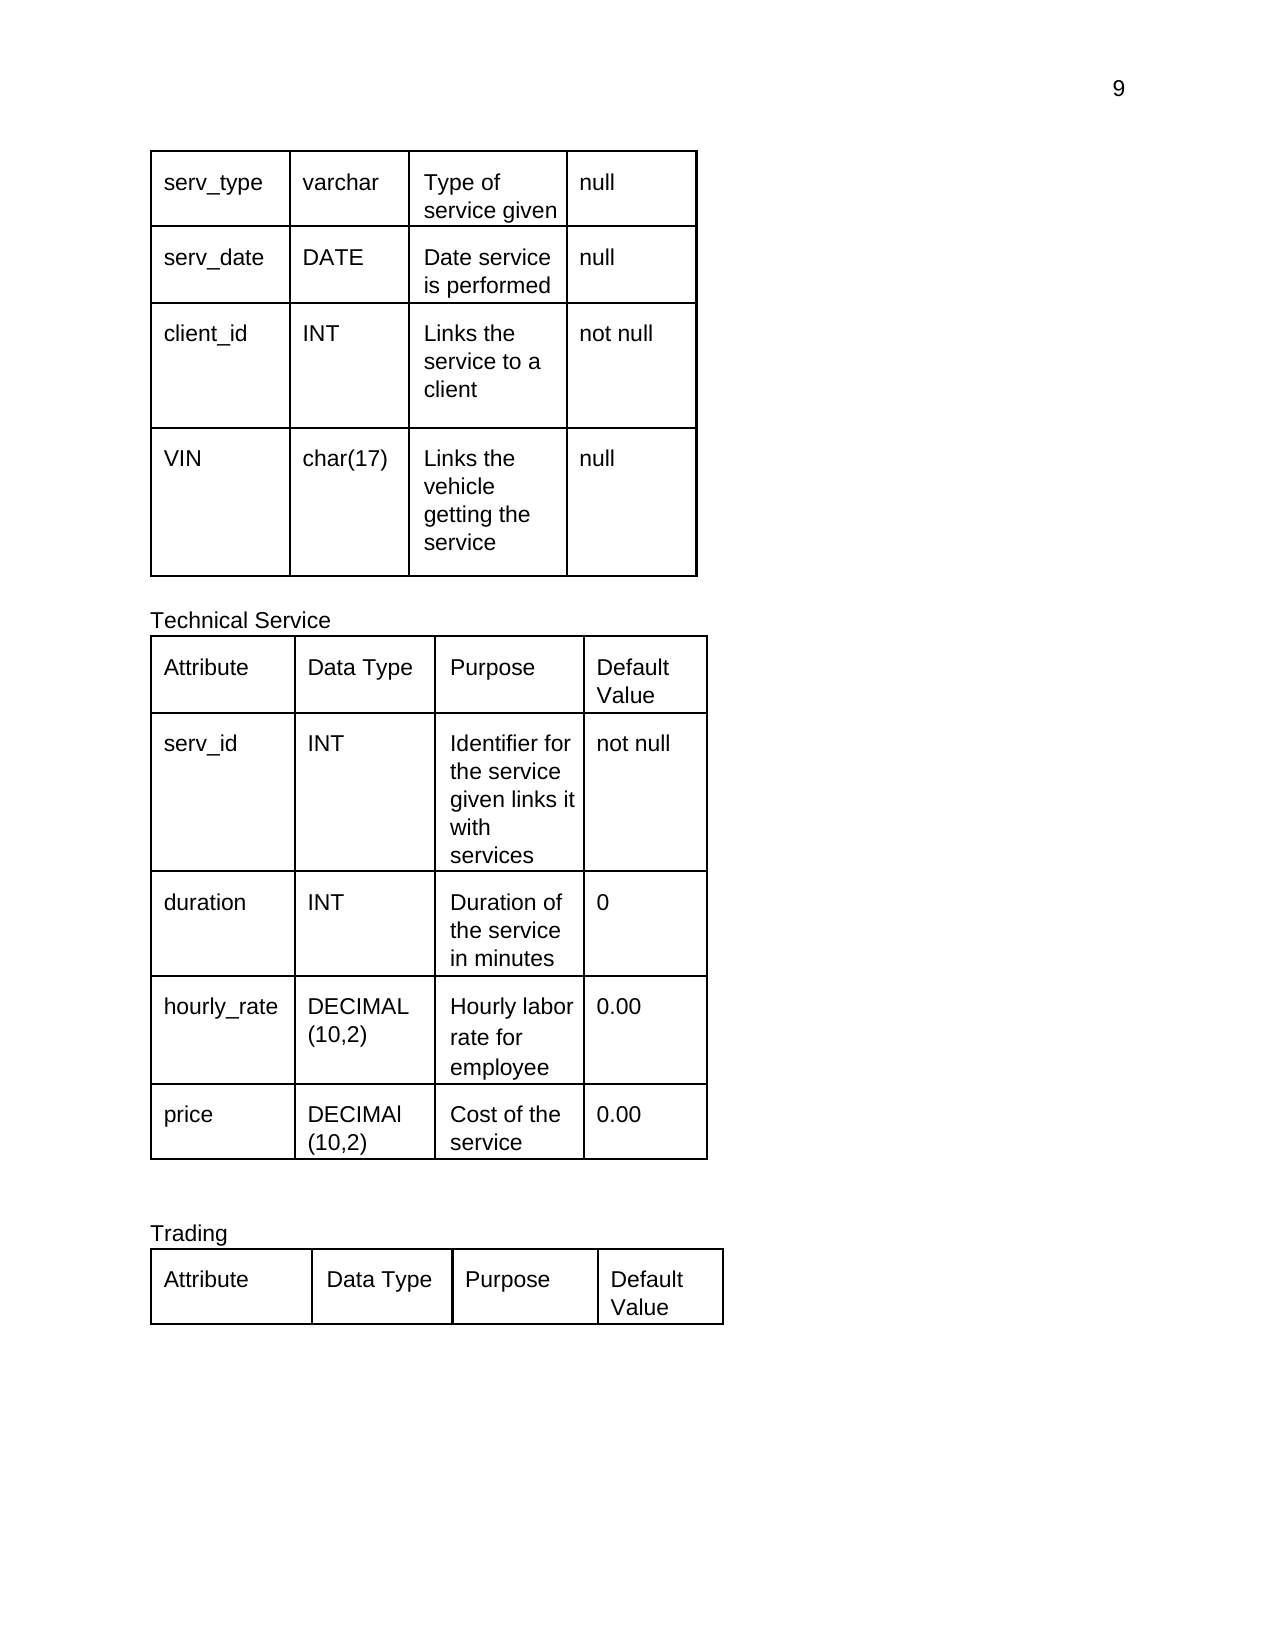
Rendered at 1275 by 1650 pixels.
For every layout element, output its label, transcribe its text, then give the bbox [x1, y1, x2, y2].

table_header Attribute [152, 637, 294, 712]
table_cell Links the vehicle getting the service [410, 429, 566, 575]
table_cell price [152, 1085, 294, 1157]
table_header Attribute [152, 1250, 311, 1322]
table_header Default Value [599, 1250, 722, 1322]
table_cell null [568, 152, 695, 225]
table_cell serv_type [152, 152, 289, 225]
text Trading [150, 1219, 1079, 1246]
table_header Data Type [296, 637, 434, 712]
table_cell DECIMAL (10,2) [296, 977, 434, 1082]
table_cell 0.00 [585, 1085, 706, 1157]
table_cell char(17) [291, 429, 408, 575]
text Technical Service [150, 607, 1079, 633]
table_cell serv_id [152, 714, 294, 870]
table_cell DECIMAl (10,2) [296, 1085, 434, 1157]
table_cell serv_date [152, 227, 289, 302]
table_cell hourly_rate [152, 977, 294, 1082]
table_cell INT [296, 872, 434, 974]
table_cell Date service is performed [410, 227, 566, 302]
table_cell Identifier for the service given links it with services [436, 714, 583, 870]
table_header Default Value [585, 637, 706, 712]
table_cell 0 [585, 872, 706, 974]
table_cell duration [152, 872, 294, 974]
table_cell not null [568, 304, 695, 427]
table_header Data Type [313, 1250, 451, 1322]
table_cell null [568, 429, 695, 575]
table_cell 0.00 [585, 977, 706, 1082]
table_cell INT [291, 304, 408, 427]
table_header Purpose [454, 1250, 597, 1322]
table_cell not null [585, 714, 706, 870]
table_cell VIN [152, 429, 289, 575]
table_cell DATE [291, 227, 408, 302]
table_cell client_id [152, 304, 289, 427]
table_cell Duration of the service in minutes [436, 872, 583, 974]
table_header Purpose [436, 637, 583, 712]
table_cell INT [296, 714, 434, 870]
table_cell Links the service to a client [410, 304, 566, 427]
table_cell Cost of the service [436, 1085, 583, 1157]
table_cell null [568, 227, 695, 302]
table_cell varchar [291, 152, 408, 225]
table_cell Type of service given [410, 152, 566, 225]
table_cell Hourly labor rate for employee [436, 977, 583, 1082]
